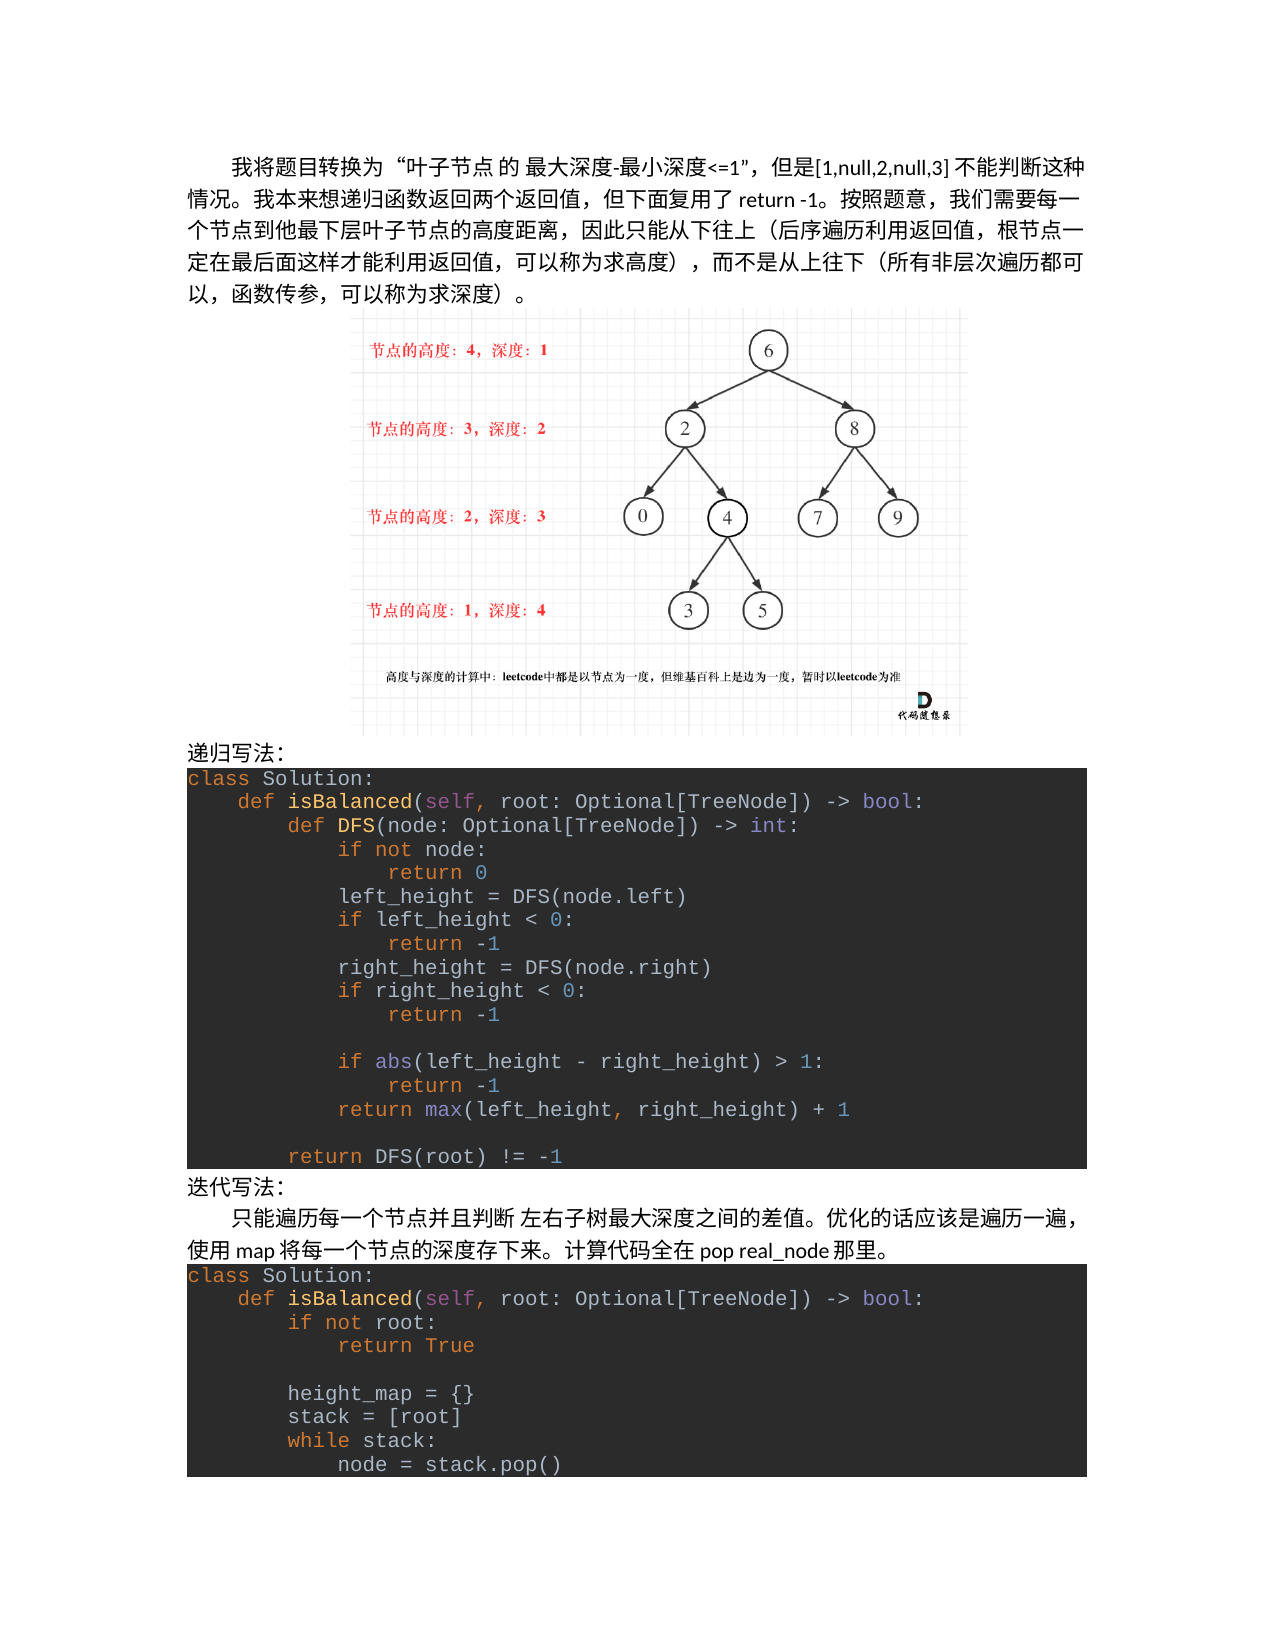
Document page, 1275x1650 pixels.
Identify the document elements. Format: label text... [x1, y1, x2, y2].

text 我将题目转换为“叶子节点 的 最大深度-最小深度<=1”，但是[1,null,2,null,3] 不能判断这种情况。我本来想递归函数返回两个返回值，但下面复用了return -1。按照题意，我们需要每一个节点到他最下层叶子节点的高度距离，因此只能从下往上（后序遍历利用返回值，根节点一定在最后面这样才能利用返回值，可以称为求高度），而不是从上往下（所有非层次遍历都可以，函数传参，可以称为求深度）。 [187, 150, 1087, 308]
text 只能遍历每一个节点并且判断 左右子树最大深度之间的差值。优化的话应该是遍历一遍，使用map将每一个节点的深度存下来。计算代码全在pop real_node那里。 [187, 1201, 1087, 1264]
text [187, 1264, 1087, 1477]
picture [350, 308, 969, 736]
text 迭代写法： [187, 1169, 1087, 1201]
text 递归写法： [187, 736, 1087, 768]
text class Solution: def isBalanced(self, root: Optional[TreeNode]) -> bool: def DFS(node: Optional[TreeNode]) -> int: if not node: return 0 left_height = DFS(node.left) if left_height < 0: return -1 right_height = DFS(node.right) if right_height < 0: return -1 if abs(left_height - right_height) > 1: return -1 return max(left_height, right_height) + 1 return DFS(root) != -1 [187, 768, 1087, 1169]
